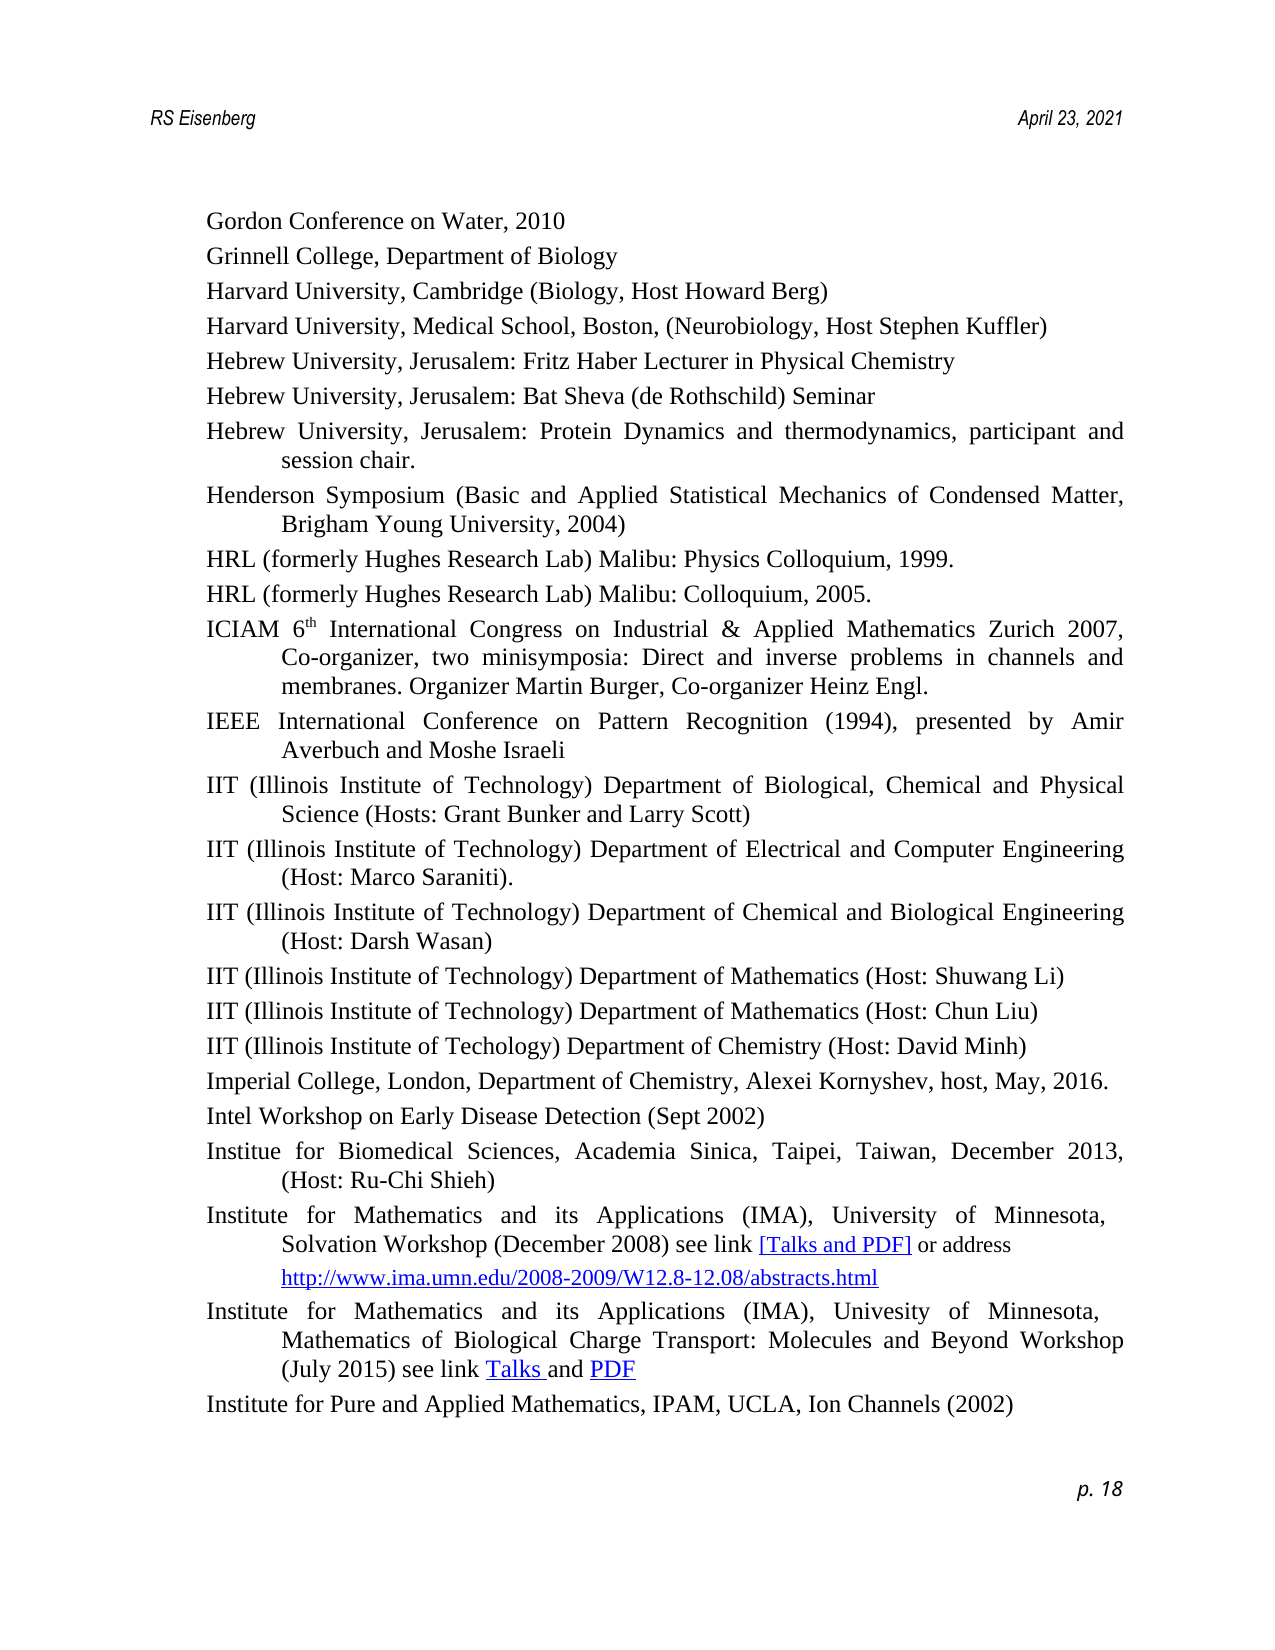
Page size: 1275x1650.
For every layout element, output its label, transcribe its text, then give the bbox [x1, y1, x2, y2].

text Harvard University, Medical School, Boston, (Neurobiology, Host Stephen Kuffler) [206, 311, 1125, 340]
text HRL (formerly Hughes Research Lab) Malibu: Colloquium, 2005. [206, 579, 1125, 607]
text IIT (Illinois Institute of Technology) Department of Chemical and Biological Engineering (Host: Darsh Wasan) [206, 897, 1125, 955]
text Grinnell College, Department of Biology [206, 241, 1125, 270]
text ICIAM 6th International Congress on Industrial & Applied Mathematics Zurich 2007, Co-organizer, two minisymposia: Direct and inverse problems in channels and membranes. Organizer Martin Burger, Co-organizer Heinz Engl. [206, 614, 1125, 700]
text Henderson Symposium (Basic and Applied Statistical Mechanics of Condensed Matter, Brigham Young University, 2004) [206, 480, 1125, 537]
text IIT (Illinois Institute of Technology) Department of Biological, Chemical and Physical Science (Hosts: Grant Bunker and Larry Scott) [206, 770, 1125, 827]
text Gordon Conference on Water, 2010 [206, 206, 1125, 235]
text Imperial College, London, Department of Chemistry, Alexei Kornyshev, host, May, 2016. [206, 1066, 1125, 1095]
text IIT (Illinois Institute of Technology) Department of Mathematics (Host: Chun Liu) [206, 996, 1125, 1025]
text Institue for Biomedical Sciences, Academia Sinica, Taipei, Taiwan, December 2013, (Host: Ru-Chi Shieh) [206, 1136, 1125, 1194]
text Hebrew University, Jerusalem: Protein Dynamics and thermodynamics, participant and session chair. [206, 416, 1125, 474]
text Hebrew University, Jerusalem: Fritz Haber Lecturer in Physical Chemistry [206, 346, 1125, 375]
text IIT (Illinois Institute of Technology) Department of Electrical and Computer Engineering (Host: Marco Saraniti). [206, 834, 1125, 891]
text IEEE International Conference on Pattern Recognition (1994), presented by Amir Averbuch and Moshe Israeli [206, 706, 1125, 764]
text http://www.ima.umn.edu/2008-2009/W12.8-12.08/abstracts.html [281, 1264, 1125, 1290]
text Institute for Mathematics and its Applications (IMA), Univesity of Minnesota, Mathematics of Biological Charge Transport: Molecules and Beyond Workshop (July 2015) see link Talks and PDF [206, 1296, 1125, 1383]
text Intel Workshop on Early Disease Detection (Sept 2002) [206, 1101, 1125, 1130]
text IIT (Illinois Institute of Techology) Department of Chemistry (Host: David Minh) [206, 1031, 1125, 1060]
text IIT (Illinois Institute of Technology) Department of Mathematics (Host: Shuwang Li) [206, 961, 1125, 990]
text Institute for Pure and Applied Mathematics, IPAM, UCLA, Ion Channels (2002) [206, 1389, 1125, 1418]
text HRL (formerly Hughes Research Lab) Malibu: Physics Colloquium, 1999. [206, 544, 1125, 572]
text Harvard University, Cambridge (Biology, Host Howard Berg) [206, 276, 1125, 305]
text Institute for Mathematics and its Applications (IMA), University of Minnesota, Solvation Workshop (December 2008) see link [Talks and PDF] or address [206, 1200, 1125, 1257]
text Hebrew University, Jerusalem: Bat Sheva (de Rothschild) Seminar [206, 381, 1125, 410]
